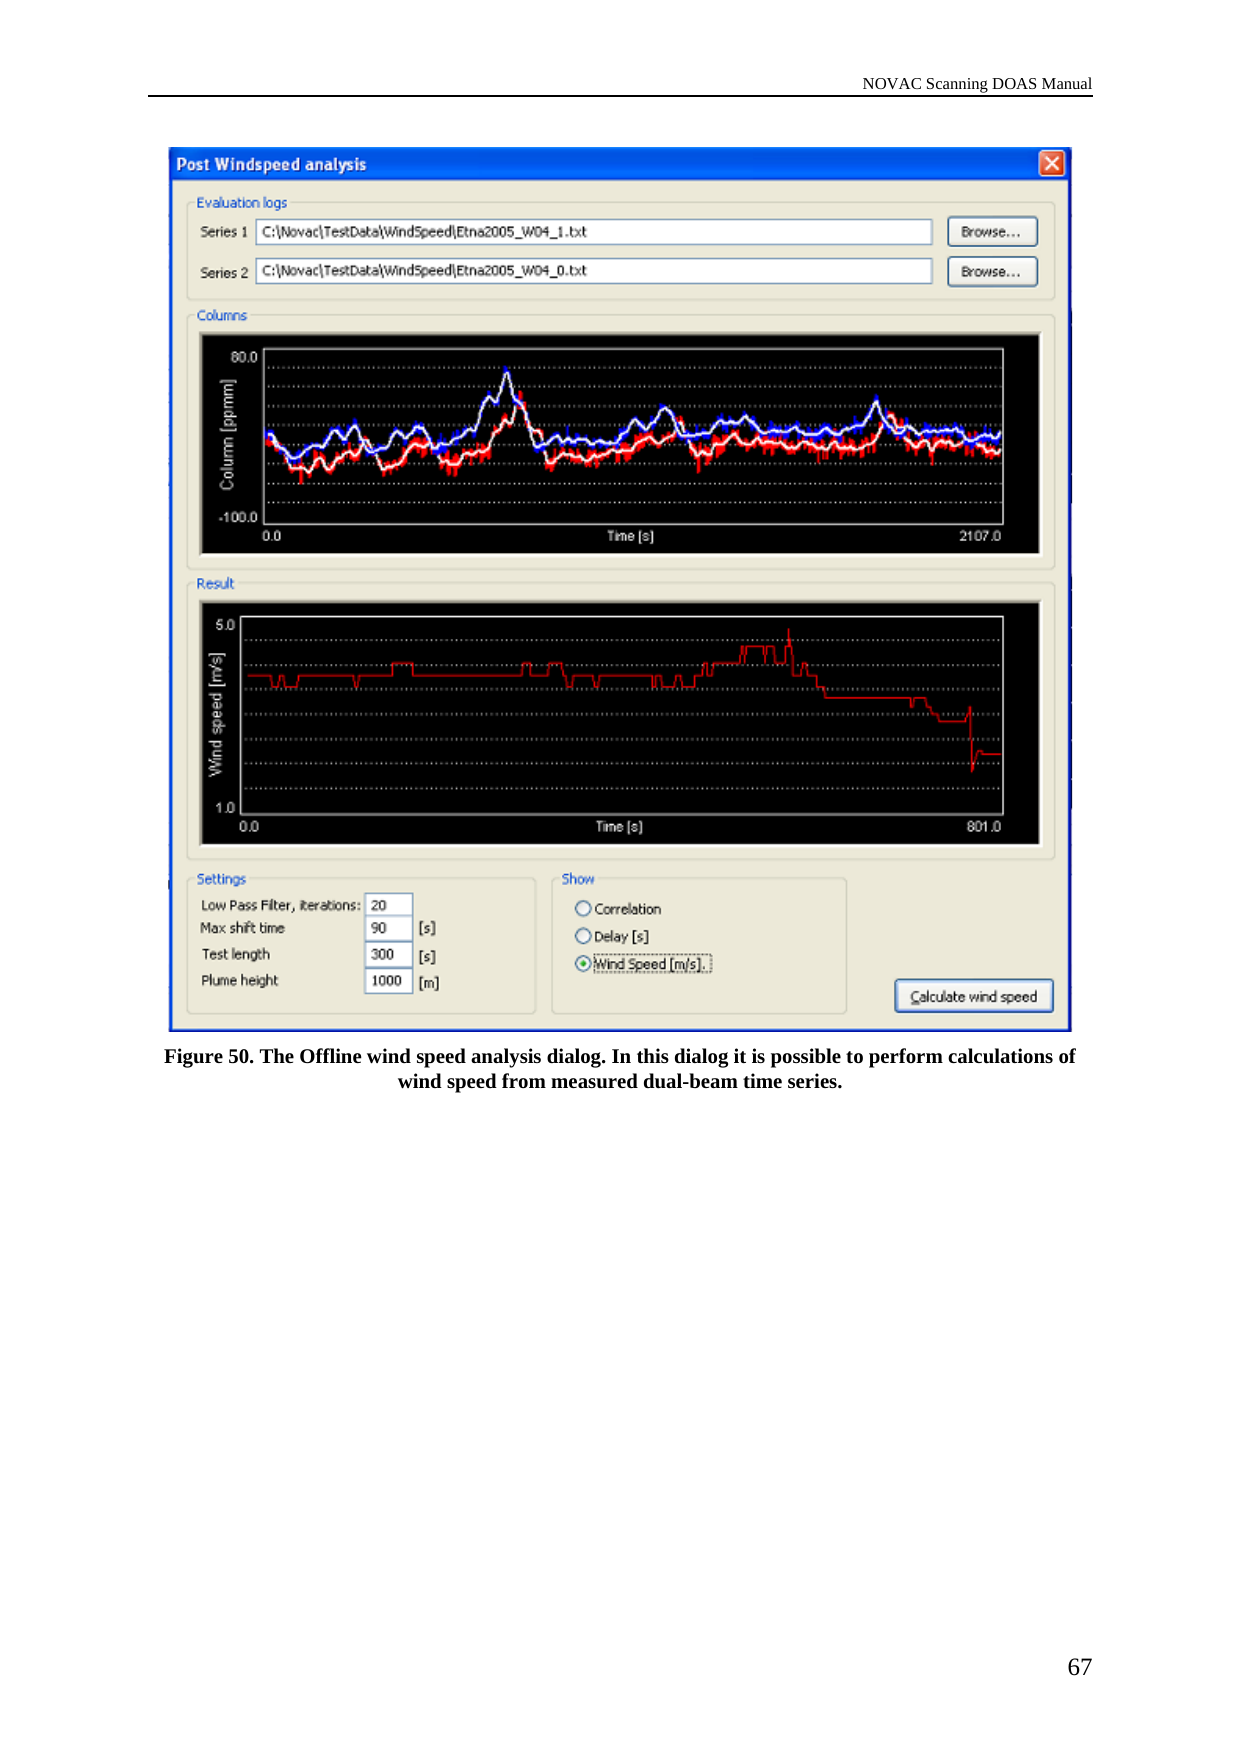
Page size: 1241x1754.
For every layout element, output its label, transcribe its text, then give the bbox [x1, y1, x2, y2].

picture [168, 147, 1073, 1032]
text Figure 50. The Offline wind speed analysis dialog. In this dialog it is possible to perform calculations of wind speed from measured dual-beam time series. [148, 1044, 1093, 1093]
